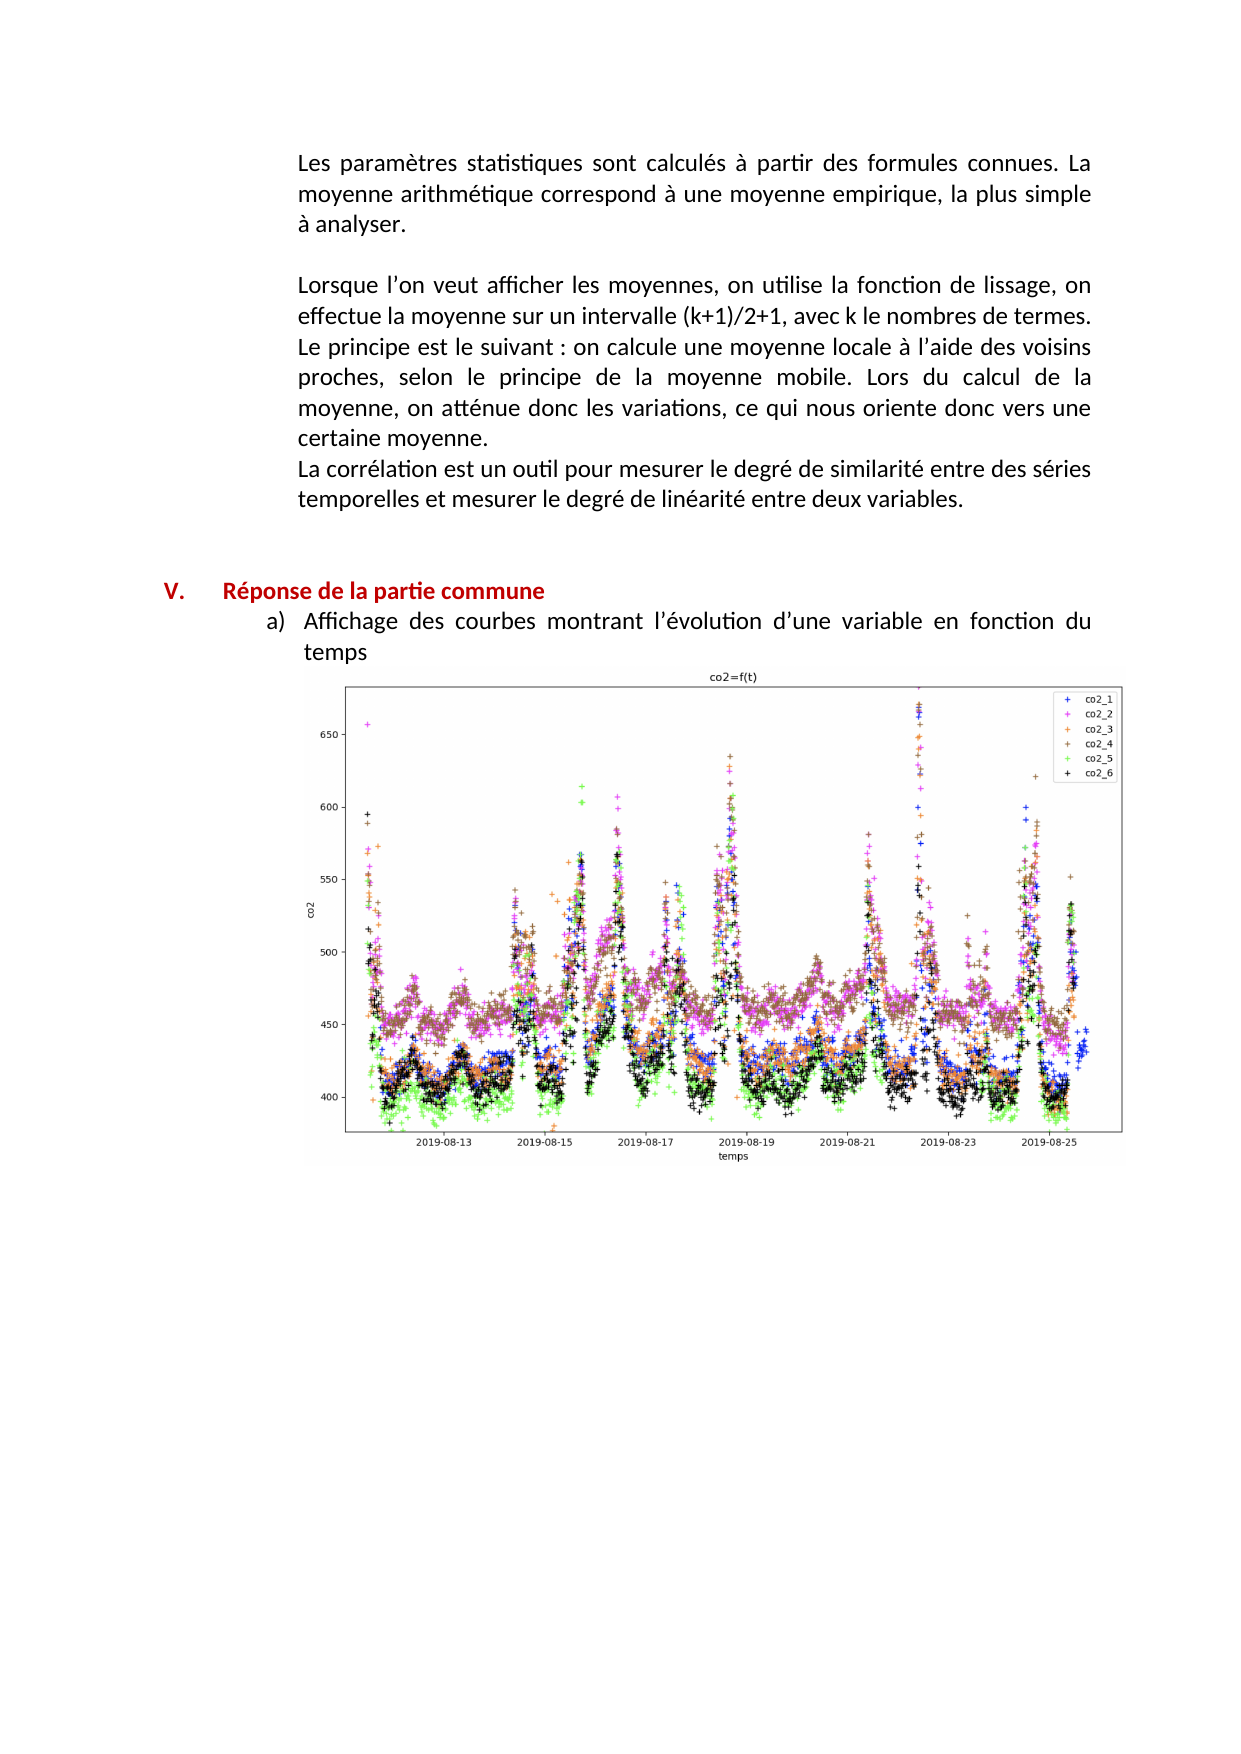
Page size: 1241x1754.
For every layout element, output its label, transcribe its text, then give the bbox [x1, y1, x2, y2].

list Lorsque l’on veut afficher les moyennes, on utilise la fonction de lissage, on effectue la moyenne sur un intervalle (k+1)/2+1, avec k le nombres de termes. Le principe est le suivant : on calcule une moyenne locale à l’aide des voisins proches, selon le principe de la moyenne mobile. Lors du calcul de la moyenne, on atténue donc les variations, ce qui nous oriente donc vers une certaine moyenne. [298, 270, 1093, 453]
picture [303, 666, 1127, 1166]
list La corrélation est un outil pour mesurer le degré de similarité entre des séries temporelles et mesurer le degré de linéarité entre deux variables. [298, 453, 1093, 514]
list Les paramètres statistiques sont calculés à partir des formules connues. La moyenne arithmétique correspond à une moyenne empirique, la plus simple à analyser. [298, 148, 1093, 239]
list Réponse de la partie commune [185, 575, 1093, 605]
